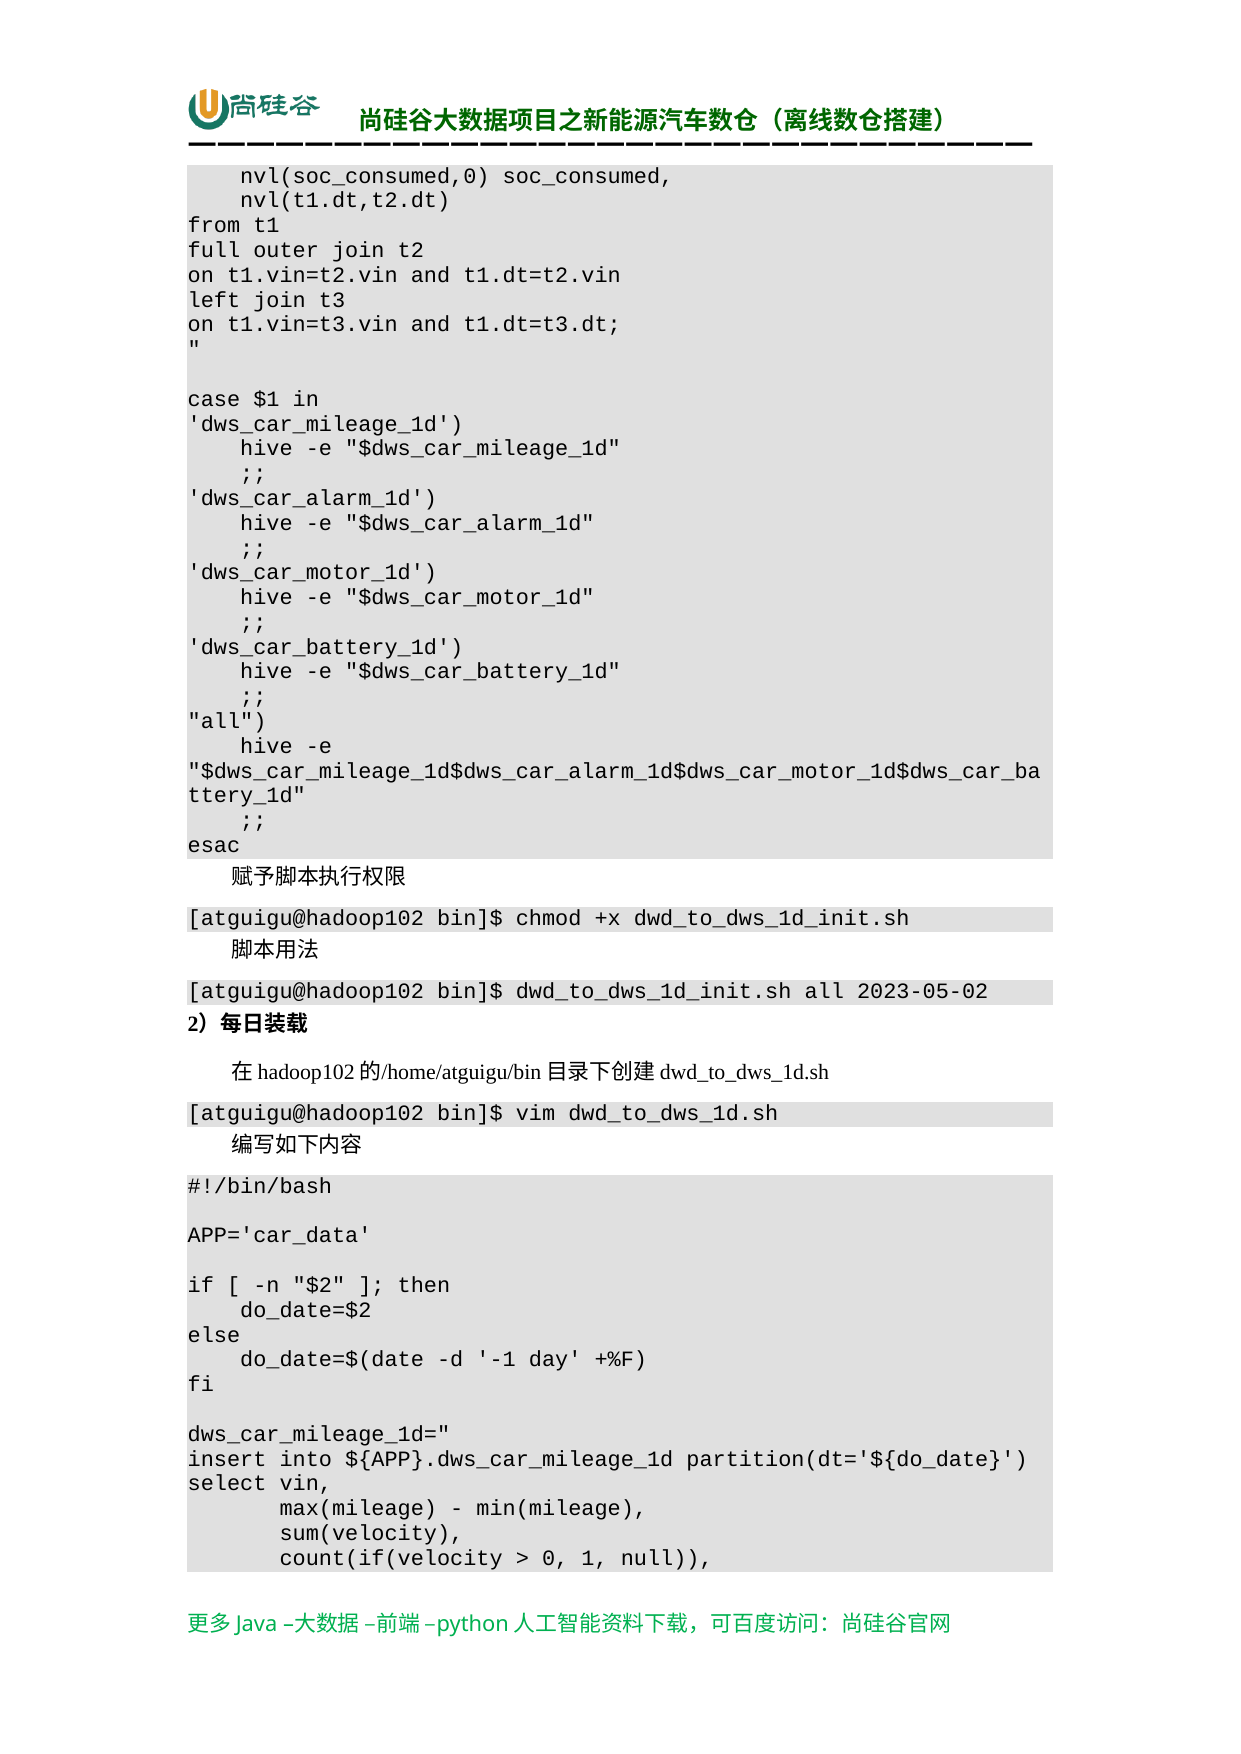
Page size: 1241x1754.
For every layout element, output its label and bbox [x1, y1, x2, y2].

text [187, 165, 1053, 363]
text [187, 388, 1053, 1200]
picture [187, 88, 320, 130]
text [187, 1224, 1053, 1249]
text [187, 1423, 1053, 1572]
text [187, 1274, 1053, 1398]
